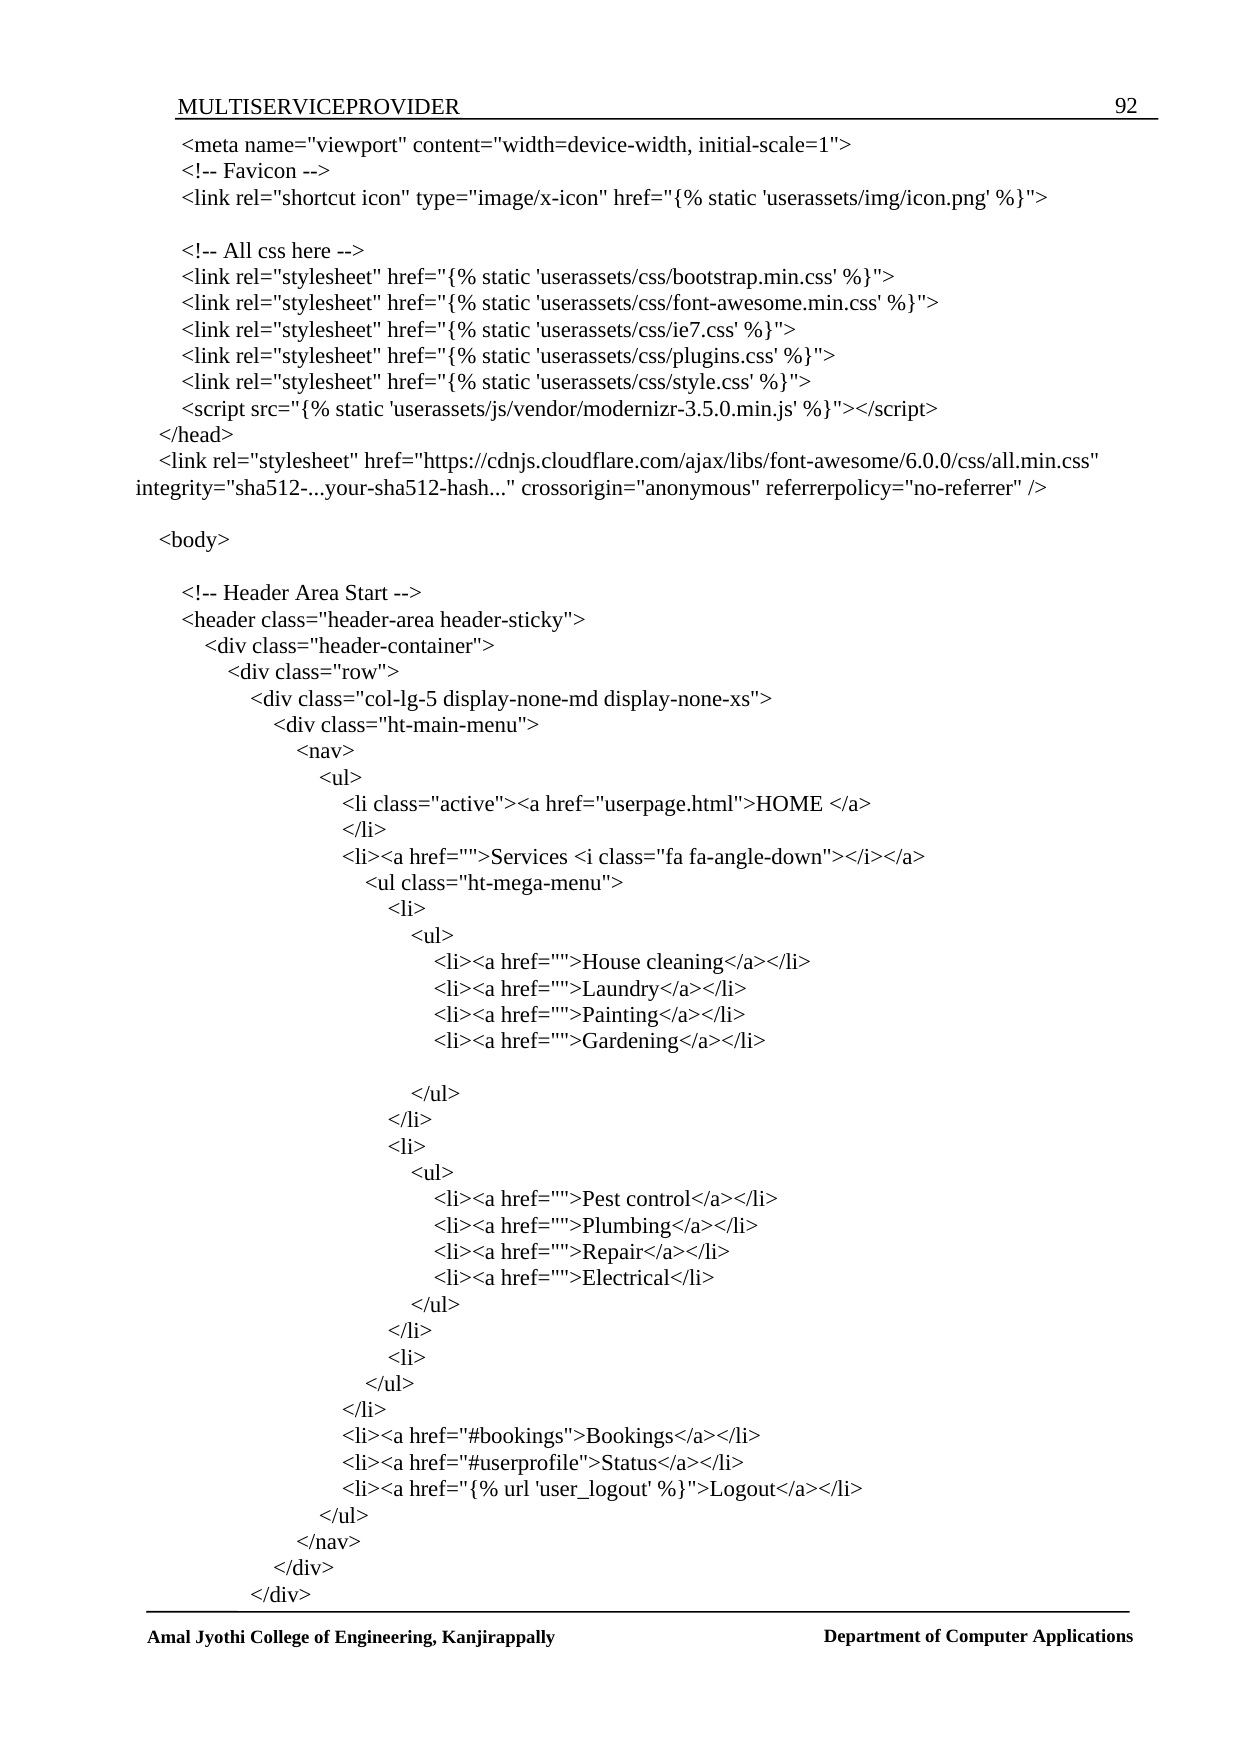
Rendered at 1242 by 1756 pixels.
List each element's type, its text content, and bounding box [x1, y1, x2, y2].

text <li><a href="">Electrical</li> [135, 1264, 1175, 1291]
text <div class="row"> [135, 658, 1175, 685]
text <!-- All css here --> [135, 237, 1175, 263]
text <link rel="stylesheet" href="{% static 'userassets/css/ie7.css' %}"> [135, 316, 1175, 342]
text <li><a href="">Pest control</a></li> [135, 1185, 1175, 1212]
text <li> [135, 896, 1175, 922]
text <script src="{% static 'userassets/js/vendor/modernizr-3.5.0.min.js' %}"></script> [135, 395, 1175, 421]
text </ul> [135, 1502, 1175, 1528]
text <li><a href="#bookings">Bookings</a></li> [135, 1423, 1175, 1449]
text </ul> [135, 1370, 1175, 1396]
text </ul> [135, 1291, 1175, 1317]
text <ul> [135, 922, 1175, 948]
text <li class="active"><a href="userpage.html">HOME </a> [135, 790, 1175, 816]
text </nav> [135, 1528, 1175, 1554]
text <li><a href="#userprofile">Status</a></li> [135, 1449, 1175, 1475]
text </div> [135, 1554, 1175, 1581]
text </div> [135, 1581, 1175, 1607]
text <meta name="viewport" content="width=device-width, initial-scale=1"> [135, 131, 1175, 158]
text <li><a href="">House cleaning</a></li> [135, 948, 1175, 974]
text <li><a href="">Plumbing</a></li> [135, 1212, 1175, 1238]
text <!-- Favicon --> [135, 158, 1175, 184]
text <!-- Header Area Start --> [135, 579, 1175, 606]
text </li> [135, 1317, 1175, 1343]
text <li> [135, 1133, 1175, 1159]
text </li> [135, 1396, 1175, 1423]
text <li><a href="">Services <i class="fa fa-angle-down"></i></a> [135, 843, 1175, 869]
text <li><a href="">Repair</a></li> [135, 1238, 1175, 1264]
text <li><a href="{% url 'user_logout' %}">Logout</a></li> [135, 1475, 1175, 1502]
text <ul> [135, 1159, 1175, 1185]
text <body> [135, 527, 1175, 553]
text <div class="col-lg-5 display-none-md display-none-xs"> [135, 685, 1175, 711]
text </li> [135, 816, 1175, 843]
text <ul> [135, 764, 1175, 790]
text <li><a href="">Painting</a></li> [135, 1001, 1175, 1027]
text <div class="ht-main-menu"> [135, 711, 1175, 737]
text <link rel="stylesheet" href="{% static 'userassets/css/bootstrap.min.css' %}"> [135, 263, 1175, 289]
text <div class="header-container"> [135, 632, 1175, 658]
text </li> [135, 1106, 1175, 1133]
text <link rel="stylesheet" href="{% static 'userassets/css/style.css' %}"> [135, 368, 1175, 395]
text <li><a href="">Laundry</a></li> [135, 974, 1175, 1001]
text <link rel="stylesheet" href="{% static 'userassets/css/font-awesome.min.css' %}"> [135, 289, 1175, 316]
text <ul class="ht-mega-menu"> [135, 869, 1175, 896]
text <link rel="stylesheet" href="{% static 'userassets/css/plugins.css' %}"> [135, 342, 1175, 368]
text <li> [135, 1343, 1175, 1370]
text <link rel="shortcut icon" type="image/x-icon" href="{% static 'userassets/img/icon.png' %}"> [135, 184, 1175, 210]
text <nav> [135, 737, 1175, 764]
text </head> [135, 421, 1175, 447]
text <link rel="stylesheet" href="https://cdnjs.cloudflare.com/ajax/libs/font-awesome/6.0.0/css/all.min.css" integrity="sha512-...your-sha512-hash..." crossorigin="anonymous" referrerpolicy="no-referrer" /> [135, 447, 1175, 500]
text <header class="header-area header-sticky"> [135, 606, 1175, 632]
text </ul> [135, 1080, 1175, 1106]
text <li><a href="">Gardening</a></li> [135, 1027, 1175, 1054]
